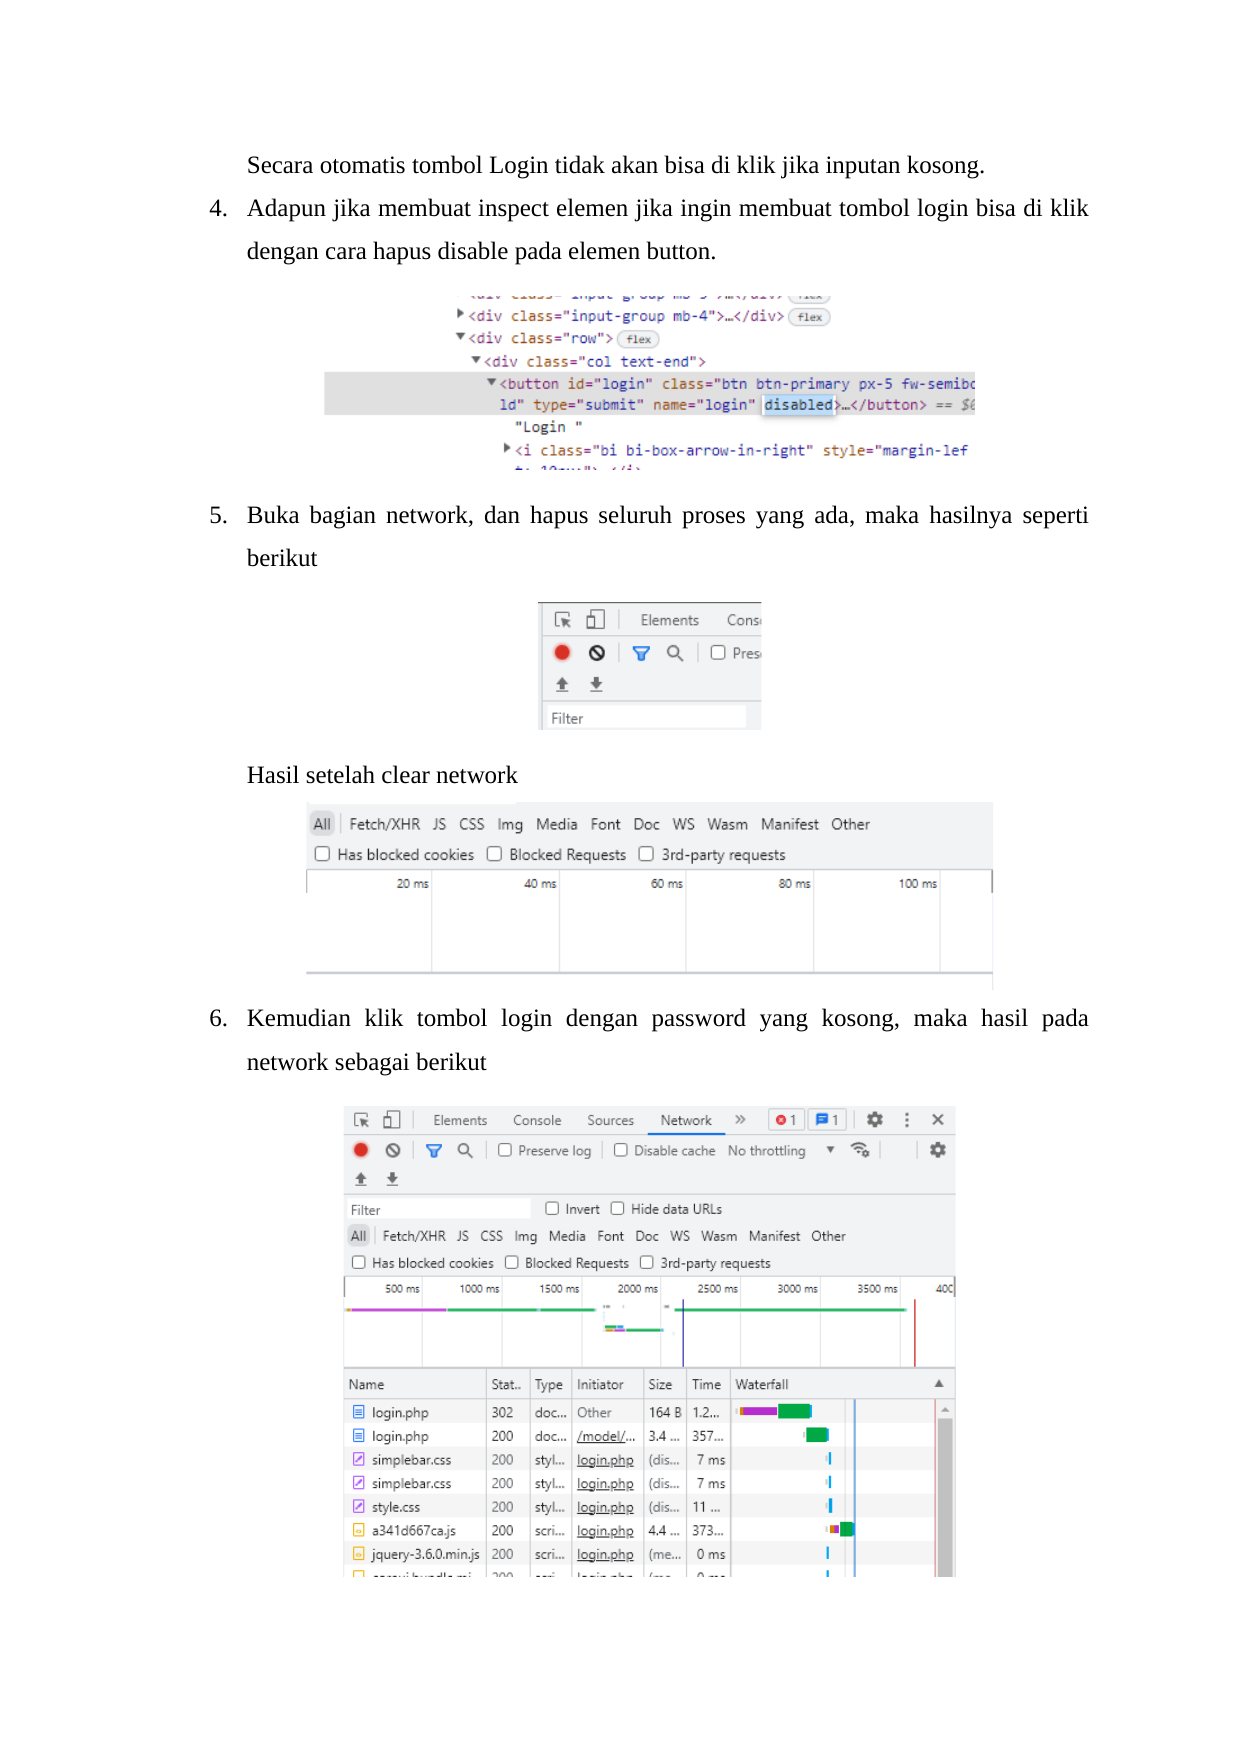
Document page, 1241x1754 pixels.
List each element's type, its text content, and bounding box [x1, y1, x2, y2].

list Buka bagian network, dan hapus seluruh proses yang ada, maka hasilnya seperti berikut [209, 500, 1090, 572]
list Hasil setelah clear network [247, 760, 1090, 788]
picture [306, 802, 994, 990]
list Kemudian klik tombol login dengan password yang kosong, maka hasil pada network sebagai berikut [209, 1003, 1090, 1075]
list Adapun jika membuat inspect elemen jika ingin membuat tombol login bisa di klik dengan cara hapus disable pada elemen button. [209, 193, 1090, 265]
list Secara otomatis tombol Login tidak akan bisa di klik jika inputan kosong. [247, 150, 1090, 179]
picture [538, 602, 762, 730]
picture [343, 1106, 956, 1577]
picture [324, 296, 975, 470]
